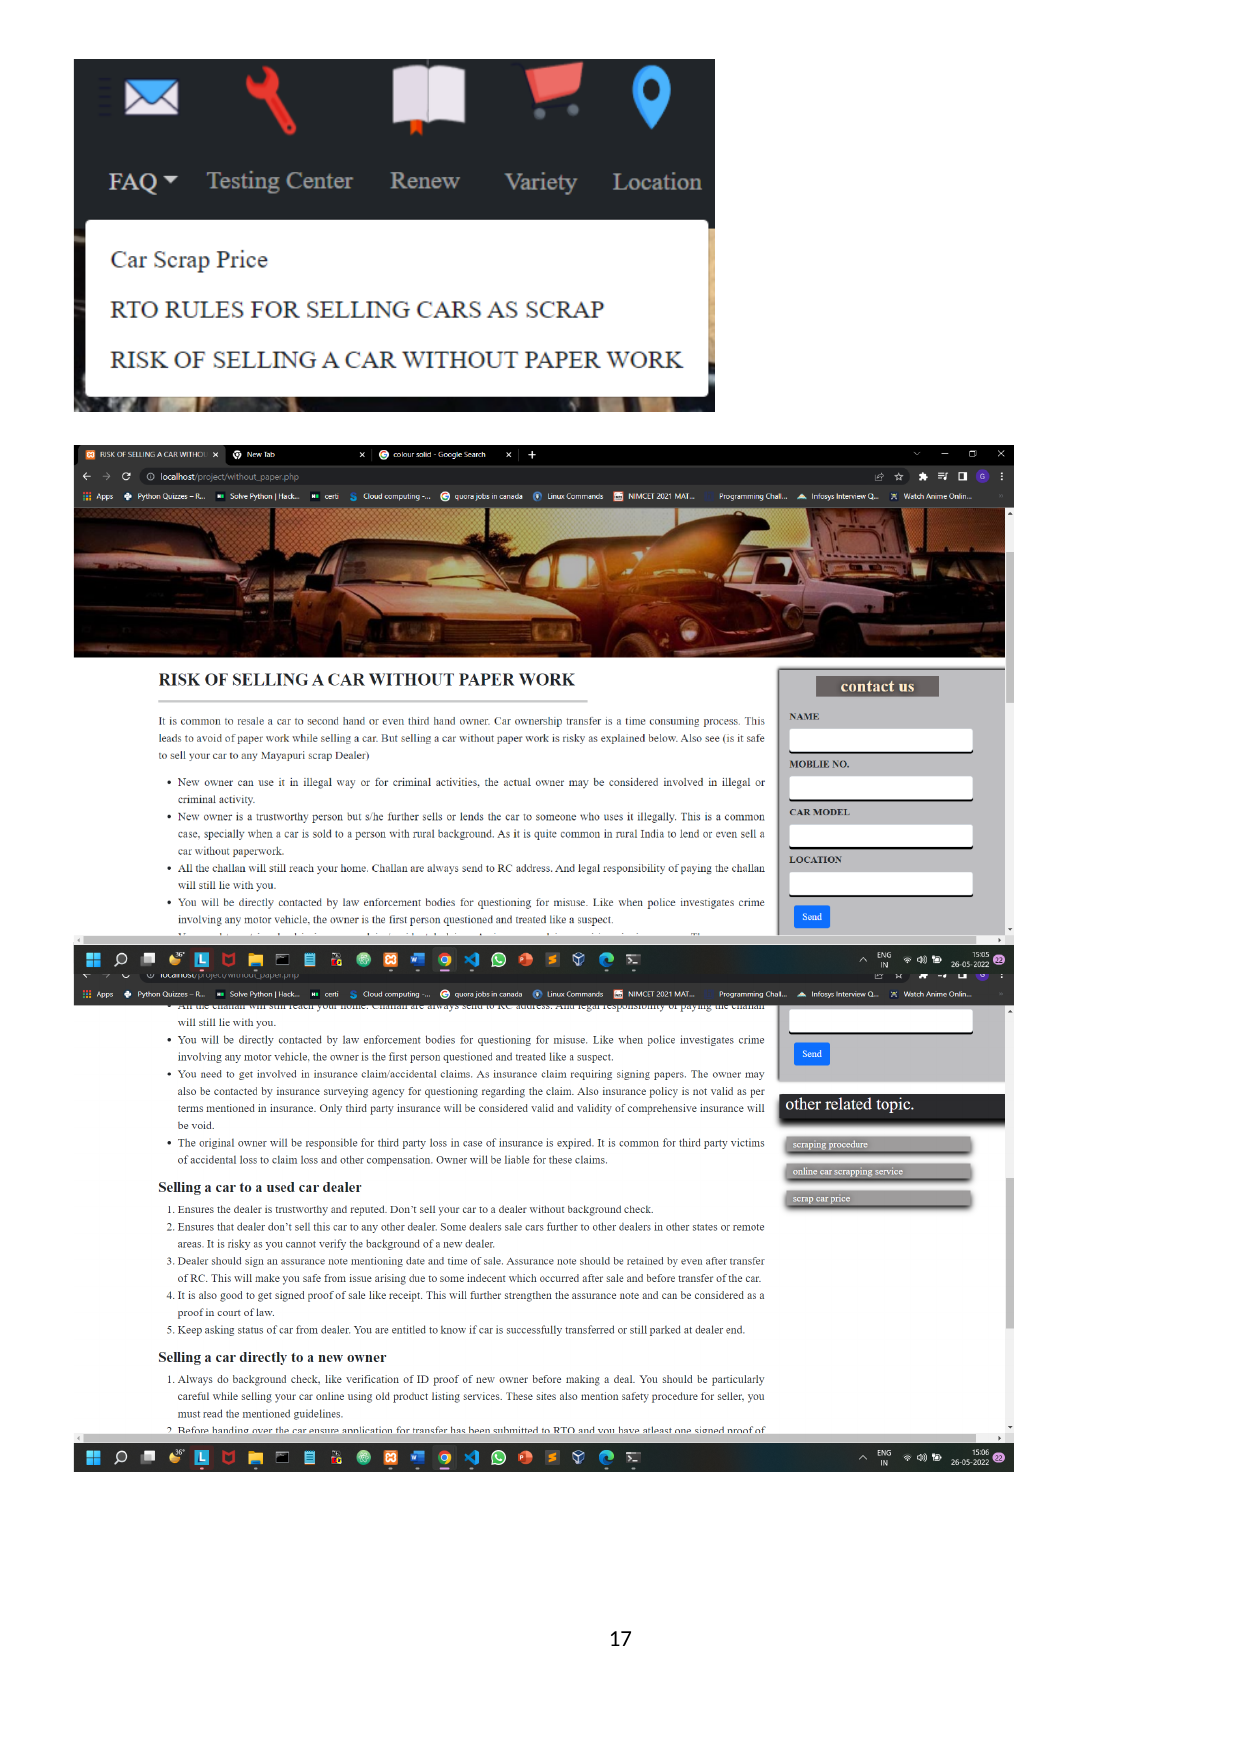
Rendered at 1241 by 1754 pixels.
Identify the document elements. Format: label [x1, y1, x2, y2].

picture [73, 445, 1014, 1472]
picture [73, 59, 715, 412]
